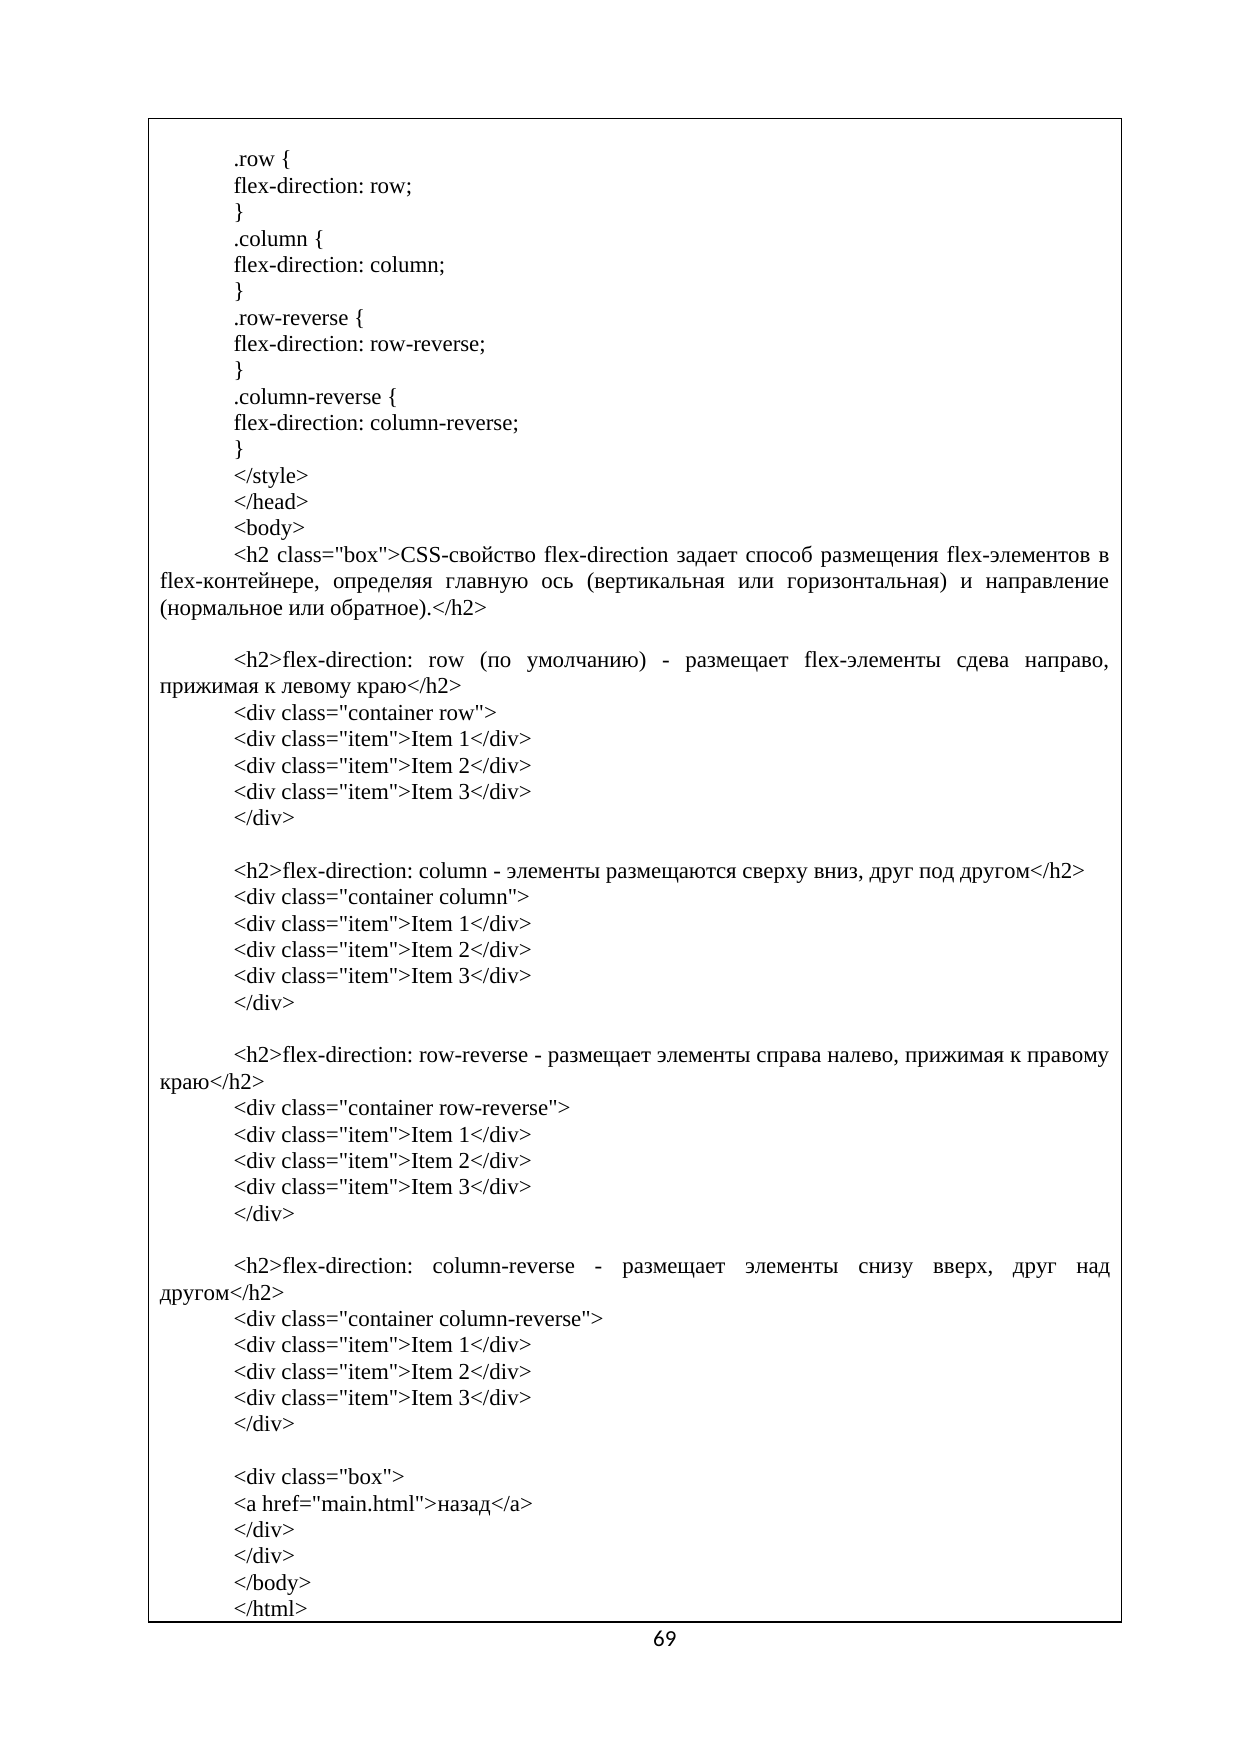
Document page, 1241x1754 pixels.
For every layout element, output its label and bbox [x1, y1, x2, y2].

table_header [149, 119, 1121, 1621]
